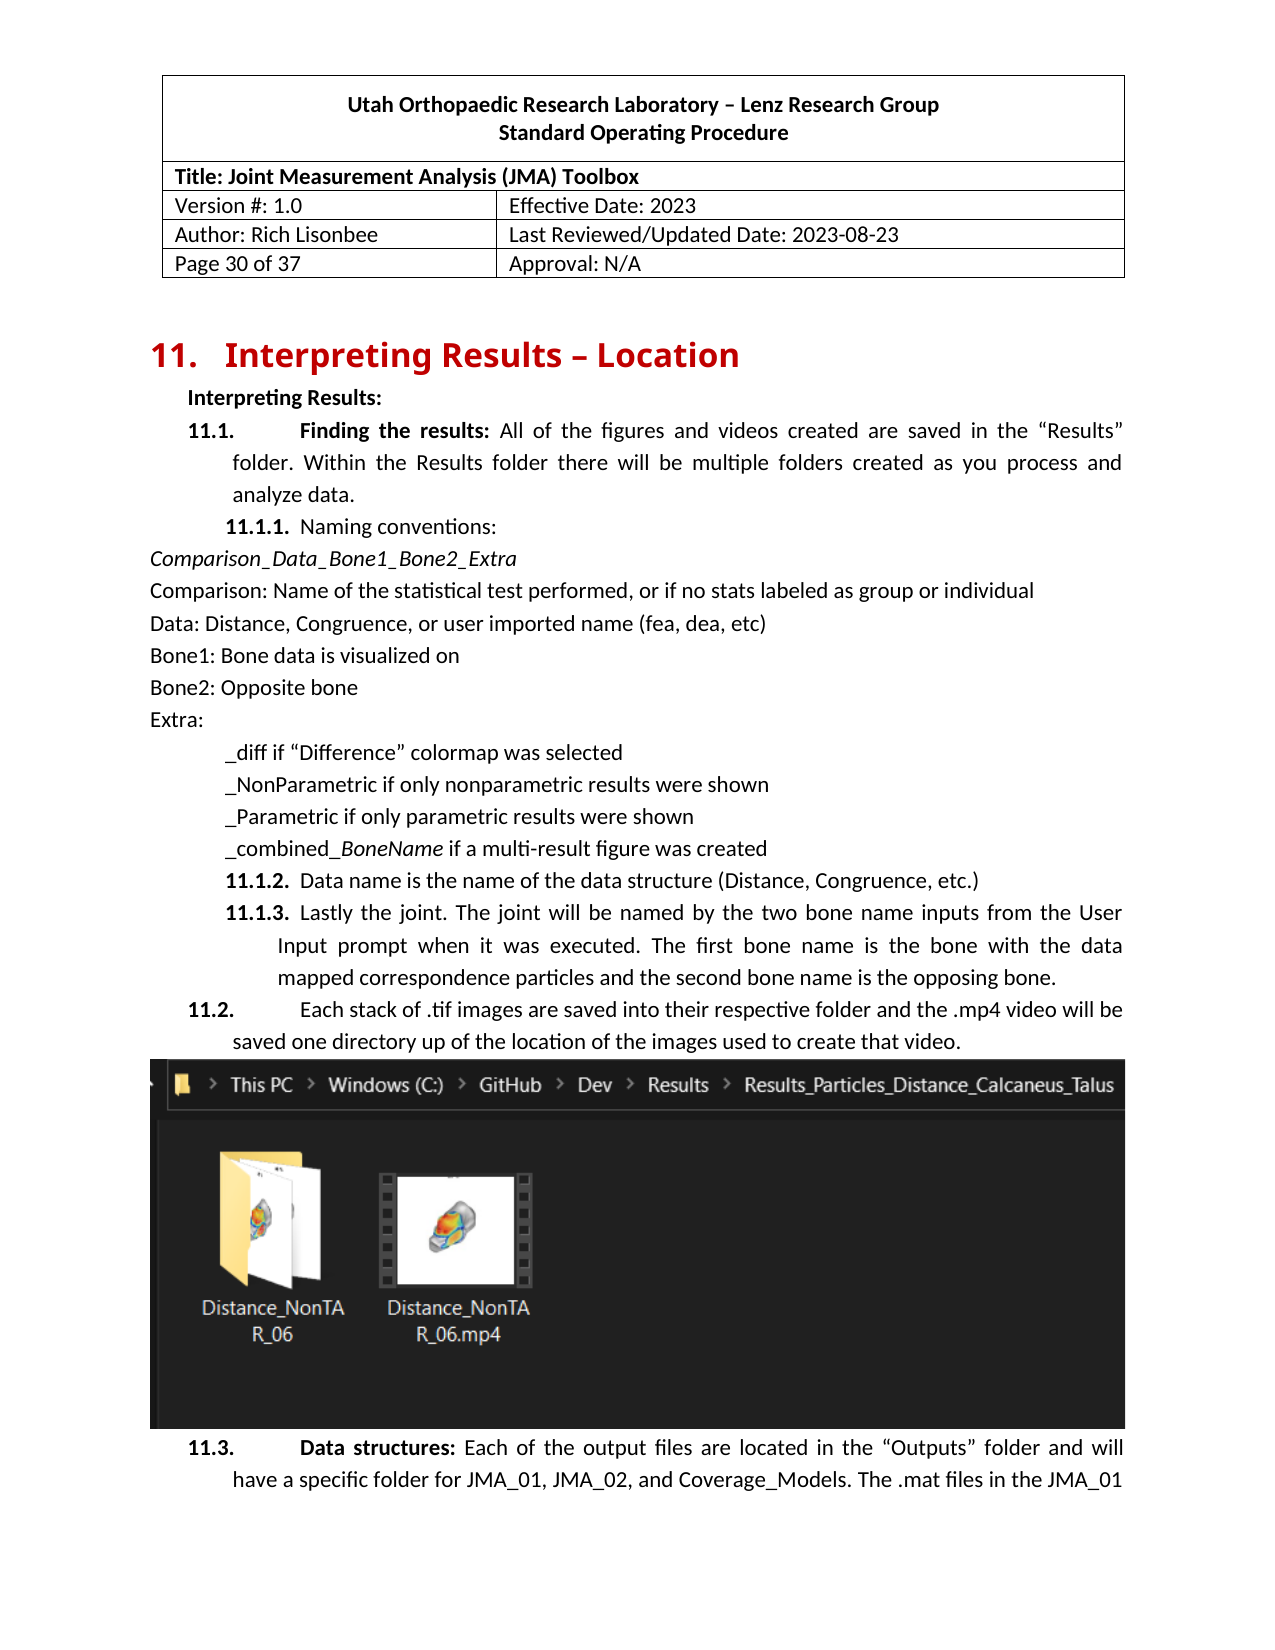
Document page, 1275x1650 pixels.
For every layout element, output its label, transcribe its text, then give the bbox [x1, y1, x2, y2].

subtitle Interpreting Results – Location [150, 331, 1125, 377]
text Extra: [150, 705, 1125, 733]
text Comparison_Data_Bone1_Bone2_Extra [150, 544, 1125, 572]
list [187, 1433, 1125, 1493]
list Naming conventions: [225, 512, 1125, 540]
text _NonParametric if only nonparametric results were shown [150, 770, 1125, 798]
text Bone1: Bone data is visualized on [150, 641, 1125, 669]
text _Parametric if only parametric results were shown [150, 802, 1125, 830]
picture [150, 1059, 1125, 1429]
list Each stack of .tif images are saved into their respective folder and the .mp4 video will be saved one directory up of the location of the images used to create that video. [187, 995, 1125, 1055]
text Bone2: Opposite bone [150, 673, 1125, 701]
list Interpreting Results: [187, 383, 1125, 412]
text Data: Distance, Congruence, or user imported name (fea, dea, etc) [150, 609, 1125, 637]
text _combined_BoneName if a multi-result figure was created [150, 834, 1125, 862]
list Finding the results: All of the figures and videos created are saved in the “Results” folder. Within the Results folder there will be multiple folders created as you process and analyze data. [187, 416, 1125, 508]
text _diff if “Difference” colormap was selected [150, 738, 1125, 766]
list Lastly the joint. The joint will be named by the two bone name inputs from the User Input prompt when it was executed. The first bone name is the bone with the data mapped correspondence particles and the second bone name is the opposing bone. [225, 898, 1125, 991]
list Data name is the name of the data structure (Distance, Congruence, etc.) [225, 866, 1125, 894]
text Comparison: Name of the statistical test performed, or if no stats labeled as group or individual [150, 577, 1125, 605]
